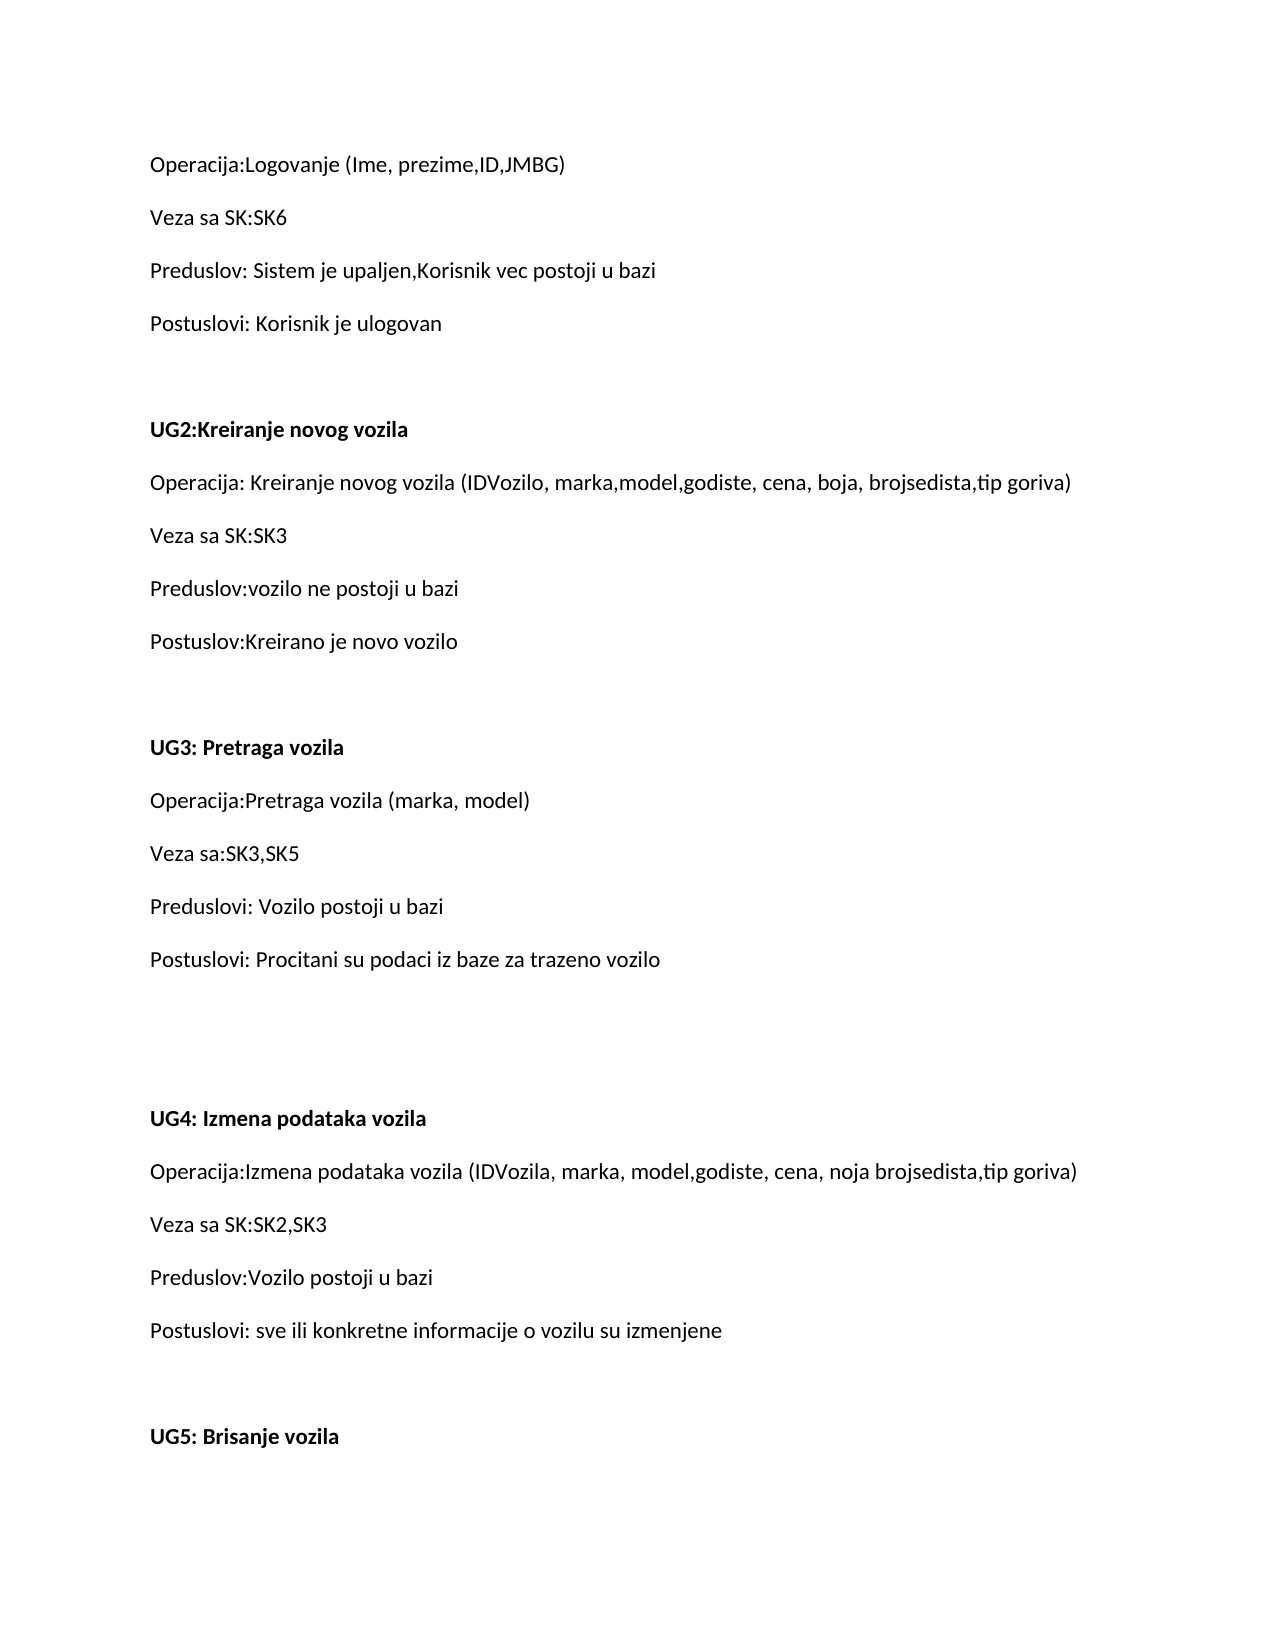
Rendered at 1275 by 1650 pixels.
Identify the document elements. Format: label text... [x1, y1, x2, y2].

text UG2:Kreiranje novog vozila [150, 415, 1125, 443]
text Operacija:Logovanje (Ime, prezime,ID,JMBG) [150, 150, 1125, 178]
text Preduslovi: Vozilo postoji u bazi [150, 892, 1125, 920]
text Preduslov:Vozilo postoji u bazi [150, 1263, 1125, 1291]
text Veza sa SK:SK6 [150, 203, 1125, 231]
text Postuslovi: Procitani su podaci iz baze za trazeno vozilo [150, 945, 1125, 973]
text Operacija:Izmena podataka vozila (IDVozila, marka, model,godiste, cena, noja brojsedista,tip goriva) [150, 1157, 1125, 1185]
text UG3: Pretraga vozila [150, 733, 1125, 761]
text Postuslovi: sve ili konkretne informacije o vozilu su izmenjene [150, 1316, 1125, 1344]
text Veza sa SK:SK3 [150, 521, 1125, 549]
text UG5: Brisanje vozila [150, 1422, 1125, 1451]
text Preduslov: Sistem je upaljen,Korisnik vec postoji u bazi [150, 256, 1125, 284]
text UG4: Izmena podataka vozila [150, 1104, 1125, 1132]
text Operacija:Pretraga vozila (marka, model) [150, 786, 1125, 814]
text Veza sa:SK3,SK5 [150, 839, 1125, 867]
text Postuslov:Kreirano je novo vozilo [150, 627, 1125, 655]
text Veza sa SK:SK2,SK3 [150, 1210, 1125, 1238]
text Operacija: Kreiranje novog vozila (IDVozilo, marka,model,godiste, cena, boja, brojsedista,tip goriva) [150, 468, 1125, 496]
text Preduslov:vozilo ne postoji u bazi [150, 574, 1125, 602]
text Postuslovi: Korisnik je ulogovan [150, 309, 1125, 337]
